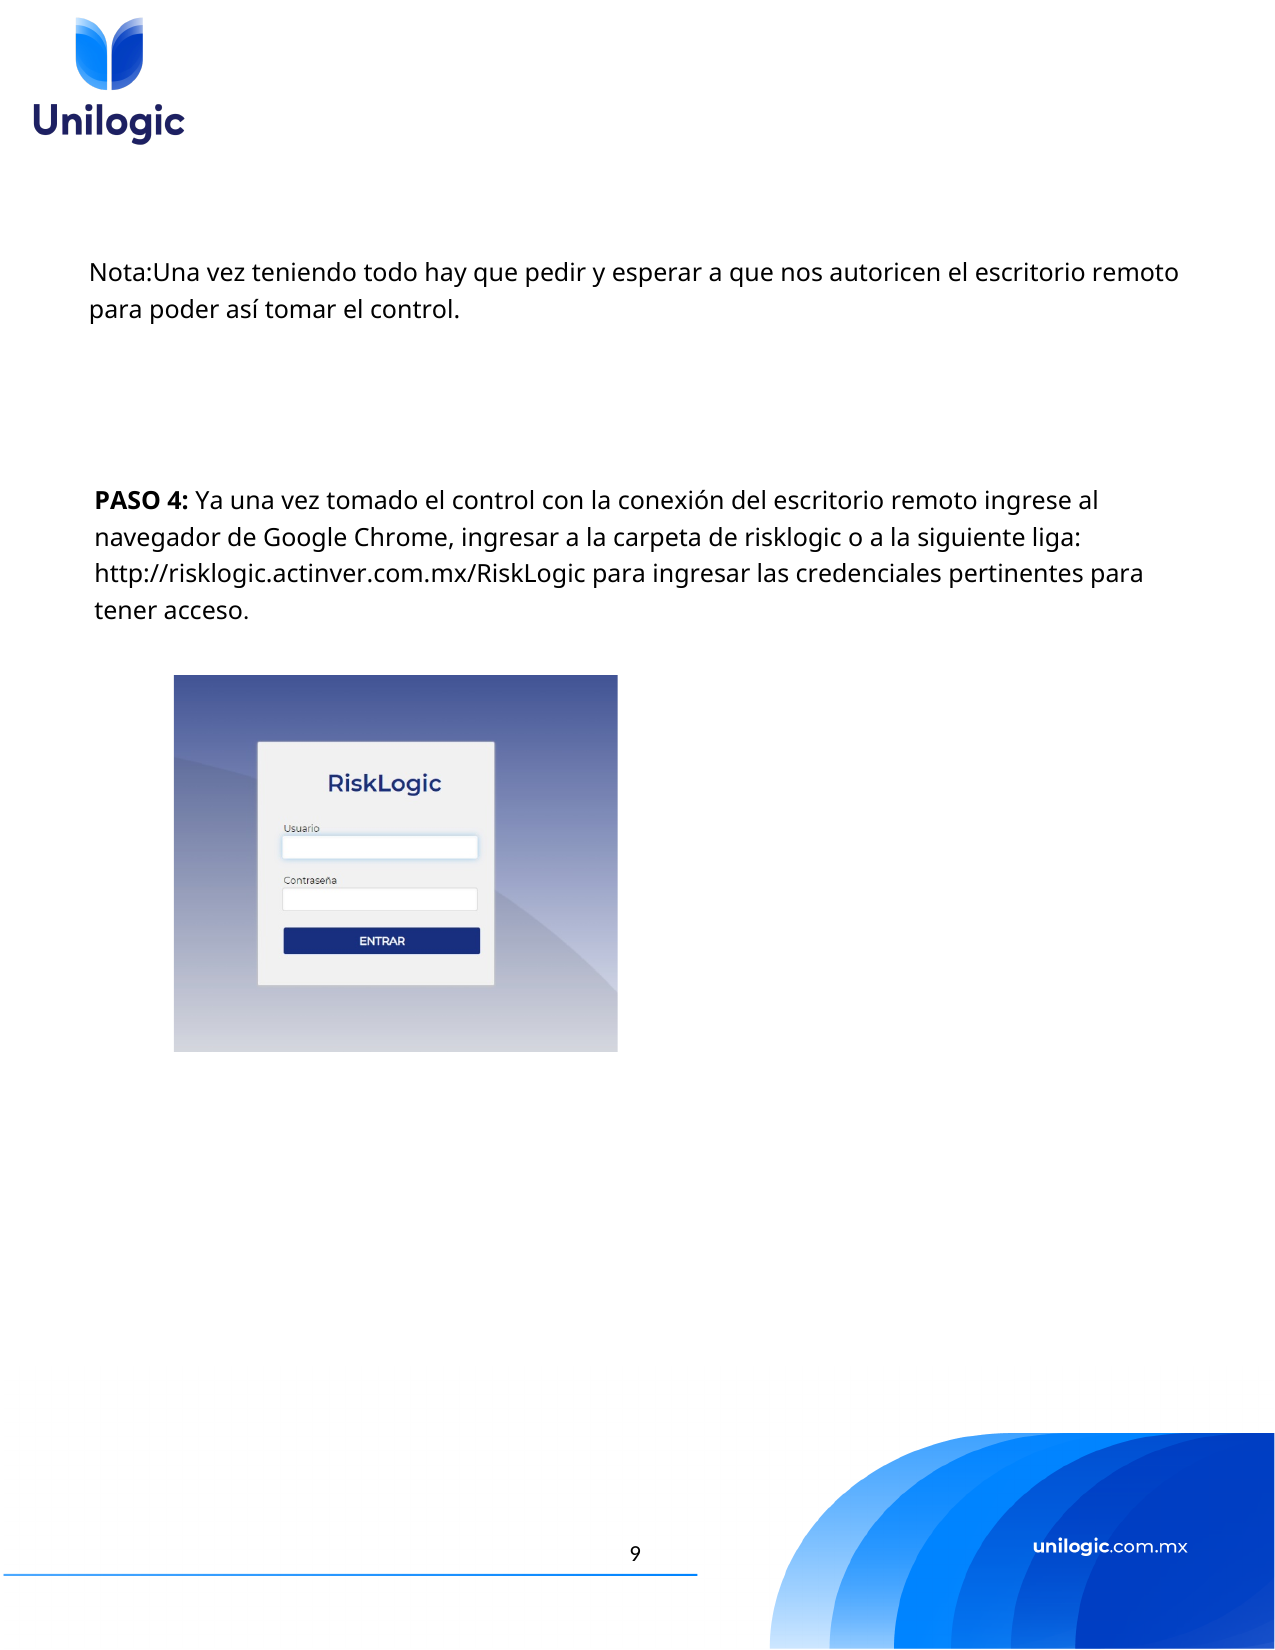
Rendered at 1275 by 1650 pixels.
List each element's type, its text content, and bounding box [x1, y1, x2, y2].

picture [25, 9, 192, 151]
picture [3, 1366, 1275, 1649]
picture [173, 675, 618, 1052]
text Nota:Una vez teniendo todo hay que pedir y esperar a que nos autoricen el escritorio remoto para poder así tomar el control. [89, 254, 1181, 325]
